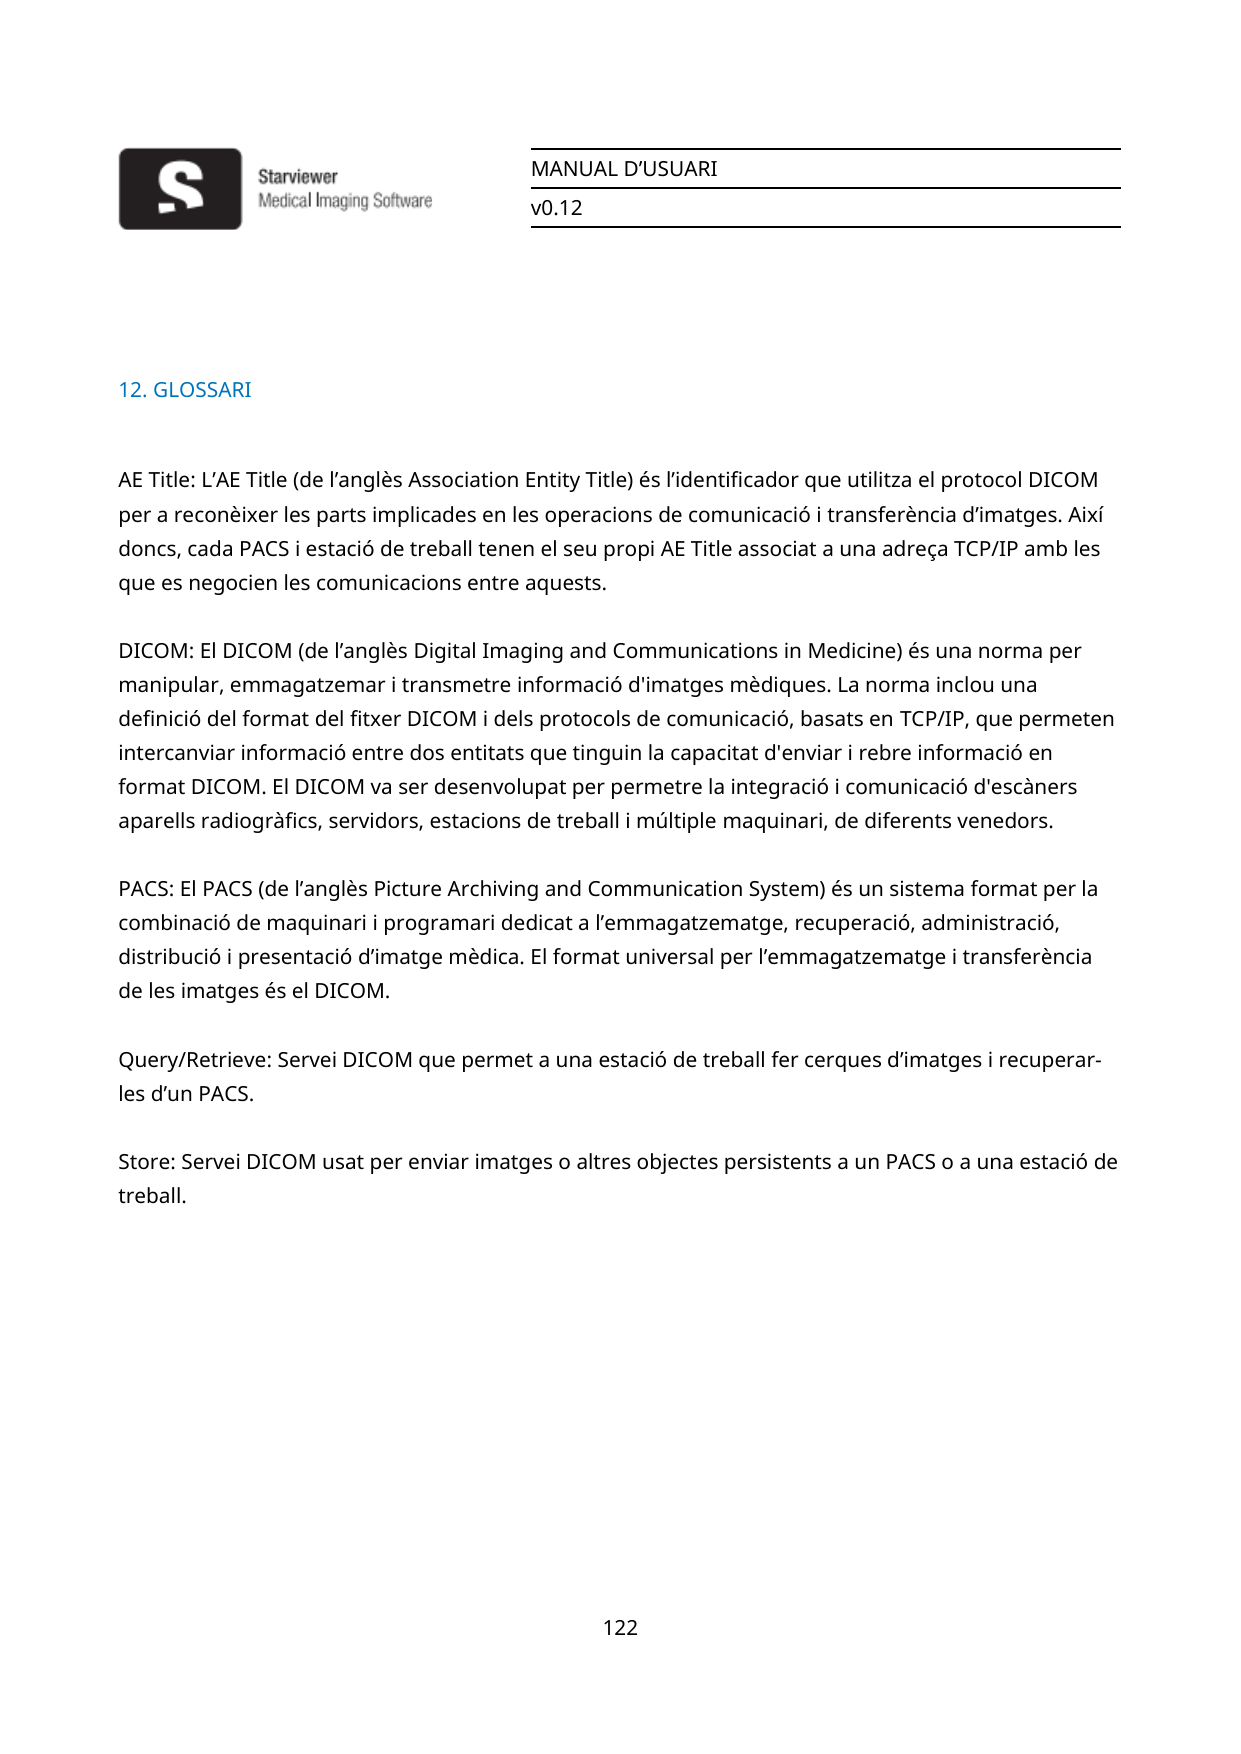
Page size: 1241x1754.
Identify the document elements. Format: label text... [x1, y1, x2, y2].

text Store: Servei DICOM usat per enviar imatges o altres objectes persistents a un PACS o a una estació de treball. [118, 1147, 1122, 1209]
subtitle Glossari [118, 375, 1122, 403]
text DICOM: El DICOM (de l’anglès Digital Imaging and Communications in Medicine) és una norma per manipular, emmagatzemar i transmetre informació d'imatges mèdiques. La norma inclou una definició del format del fitxer DICOM i dels protocols de comunicació, basats en TCP/IP, que permeten intercanviar informació entre dos entitats que tinguin la capacitat d'enviar i rebre informació en format DICOM. El DICOM va ser desenvolupat per permetre la integració i comunicació d'escàners aparells radiogràfics, servidors, estacions de treball i múltiple maquinari, de diferents venedors. [118, 636, 1122, 835]
text PACS: El PACS (de l’anglès Picture Archiving and Communication System) és un sistema format per la combinació de maquinari i programari dedicat a l’emmagatzematge, recuperació, administració, distribució i presentació d’imatge mèdica. El format universal per l’emmagatzematge i transferència de les imatges és el DICOM. [118, 874, 1122, 1005]
text AE Title: L’AE Title (de l’anglès Association Entity Title) és l’identificador que utilitza el protocol DICOM per a reconèixer les parts implicades en les operacions de comunicació i transferència d’imatges. Així doncs, cada PACS i estació de treball tenen el seu propi AE Title associat a una adreça TCP/IP amb les que es negocien les comunicacions entre aquests. [118, 466, 1122, 596]
text Query/Retrieve: Servei DICOM que permet a una estació de treball fer cerques d’imatges i recuperar-les d’un PACS. [118, 1045, 1122, 1107]
